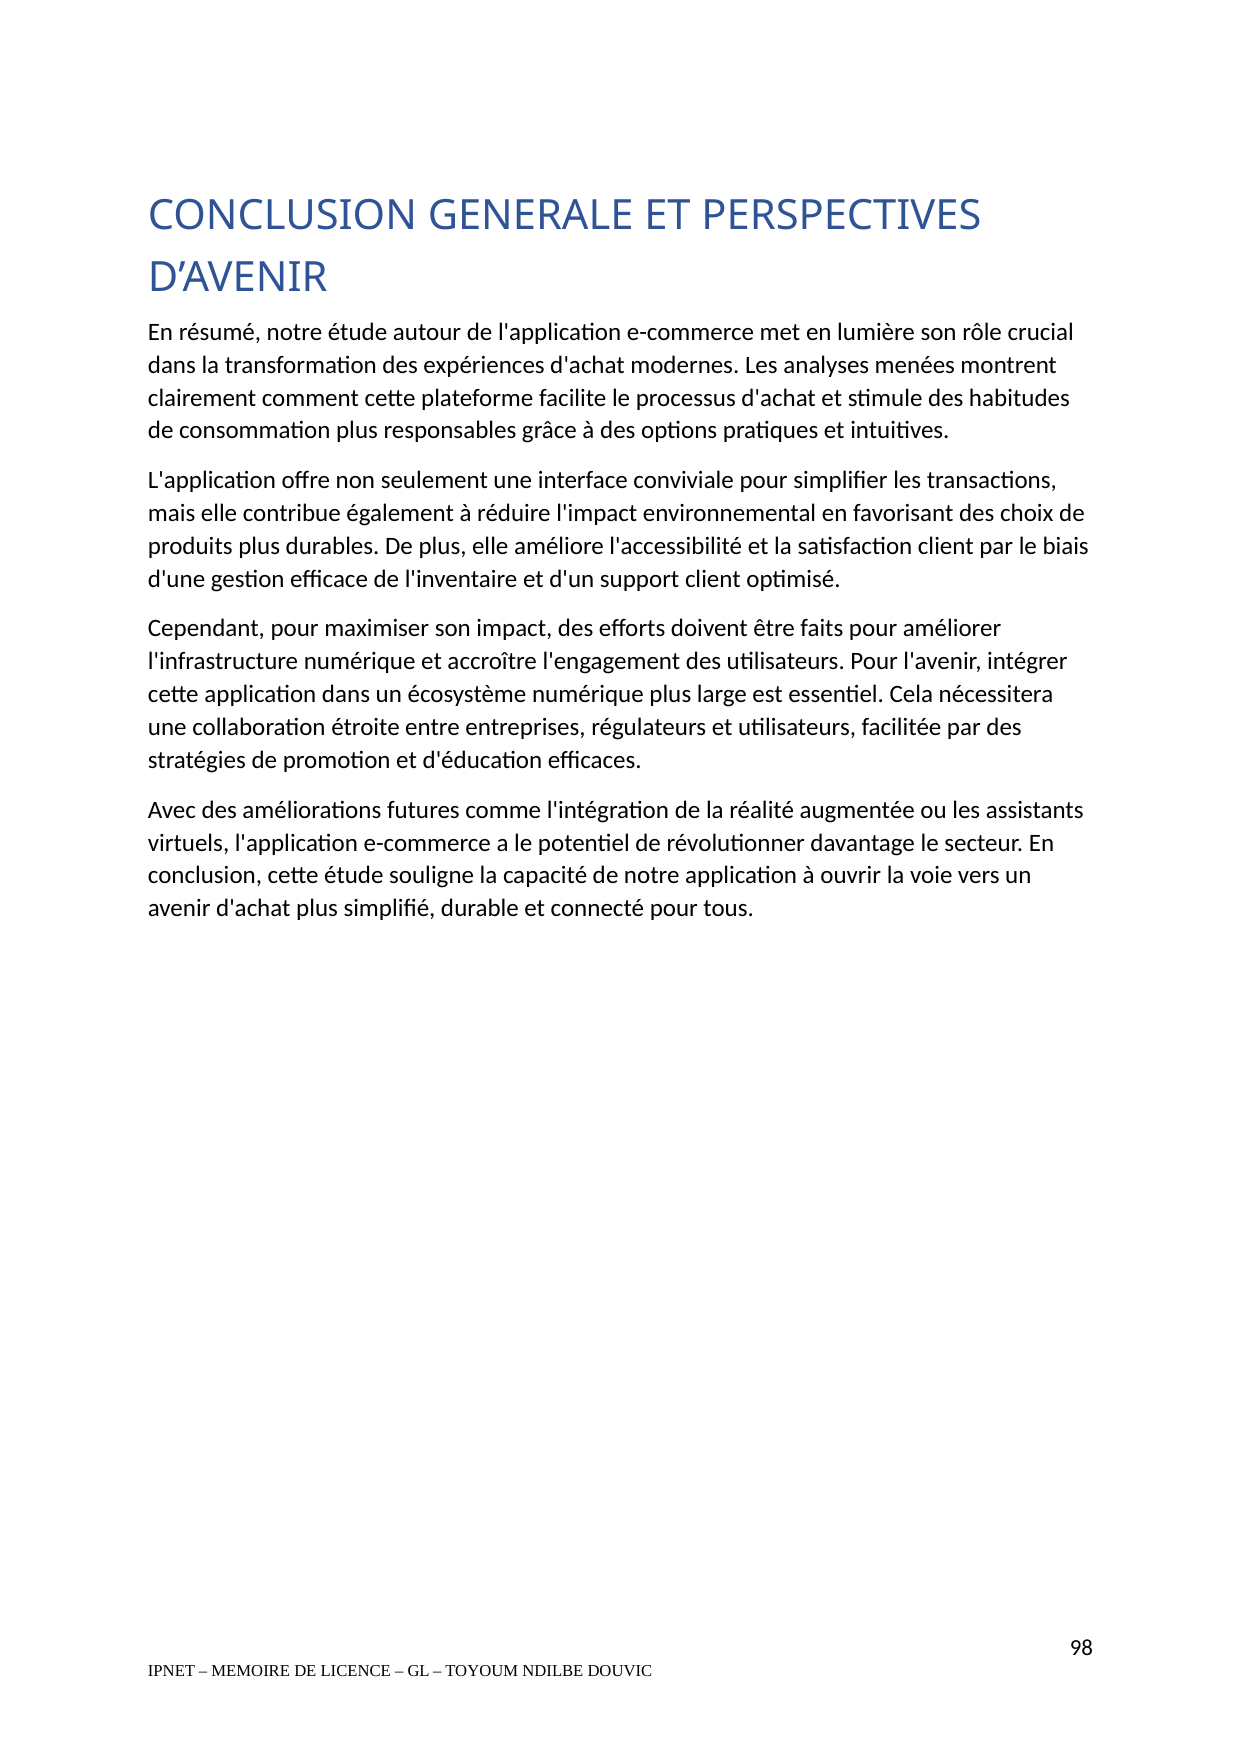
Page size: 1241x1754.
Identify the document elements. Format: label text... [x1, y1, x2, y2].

text Cependant, pour maximiser son impact, des efforts doivent être faits pour améliorer l'infrastructure numérique et accroître l'engagement des utilisateurs. Pour l'avenir, intégrer cette application dans un écosystème numérique plus large est essentiel. Cela nécessitera une collaboration étroite entre entreprises, régulateurs et utilisateurs, facilitée par des stratégies de promotion et d'éducation efficaces. [148, 613, 1093, 775]
subtitle CONCLUSION GENERALE ET PERSPECTIVES D’AVENIR [148, 185, 1093, 303]
text Avec des améliorations futures comme l'intégration de la réalité augmentée ou les assistants virtuels, l'application e-commerce a le potentiel de révolutionner davantage le secteur. En conclusion, cette étude souligne la capacité de notre application à ouvrir la voie vers un avenir d'achat plus simplifié, durable et connecté pour tous. [148, 794, 1093, 923]
text L'application offre non seulement une interface conviviale pour simplifier les transactions, mais elle contribue également à réduire l'impact environnemental en favorisant des choix de produits plus durables. De plus, elle améliore l'accessibilité et la satisfaction client par le biais d'une gestion efficace de l'inventaire et d'un support client optimisé. [148, 464, 1093, 593]
text En résumé, notre étude autour de l'application e-commerce met en lumière son rôle crucial dans la transformation des expériences d'achat modernes. Les analyses menées montrent clairement comment cette plateforme facilite le processus d'achat et stimule des habitudes de consommation plus responsables grâce à des options pratiques et intuitives. [148, 316, 1093, 445]
